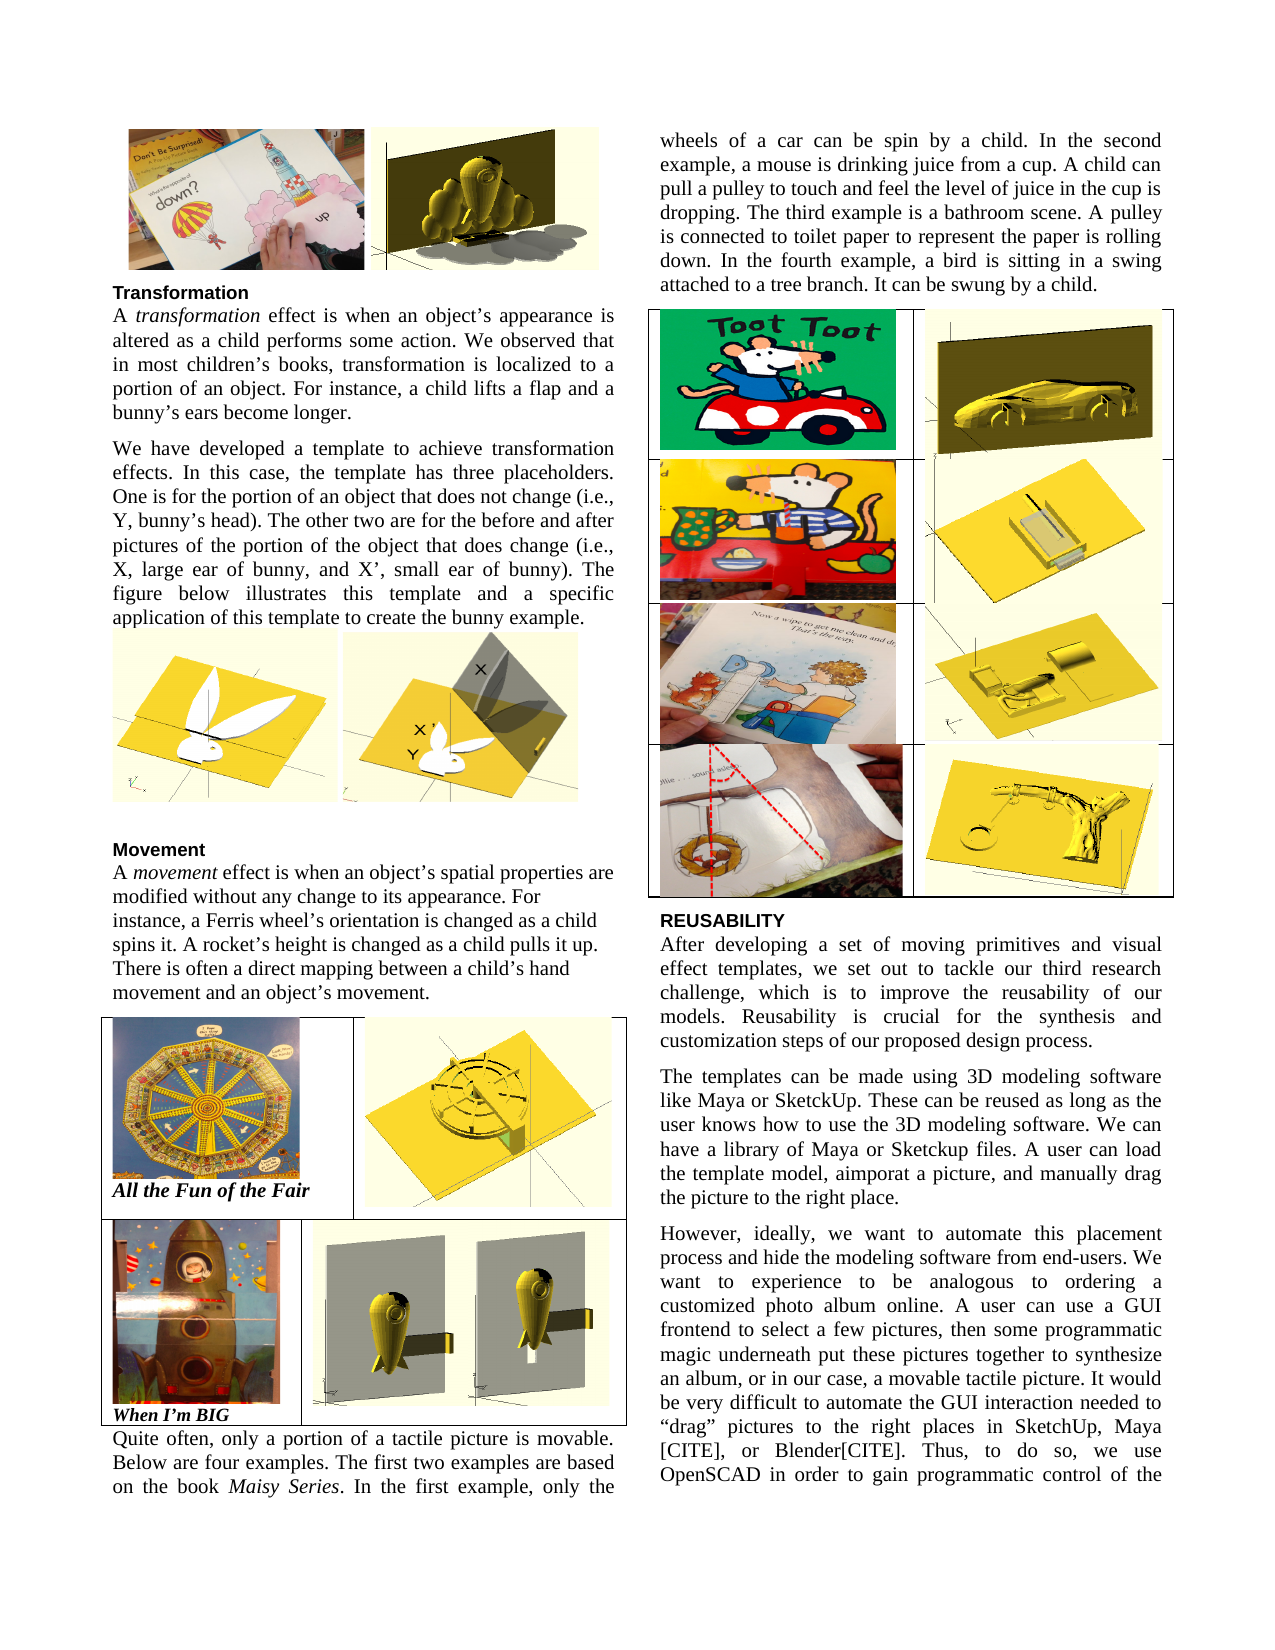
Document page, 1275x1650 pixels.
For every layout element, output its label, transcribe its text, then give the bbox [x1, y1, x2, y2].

picture [925, 744, 1159, 895]
picture [371, 127, 599, 270]
table_cell [649, 745, 660, 896]
picture [660, 603, 903, 897]
table_cell [914, 460, 925, 603]
table_header [1163, 310, 1173, 458]
picture [112, 1017, 300, 1179]
picture [660, 459, 896, 600]
table_cell [914, 604, 1173, 744]
table_cell [896, 604, 913, 744]
table_cell [649, 604, 660, 744]
table_cell [914, 745, 1173, 896]
table_header [649, 310, 913, 458]
picture [660, 309, 896, 450]
subtitle Transformation [112, 282, 615, 303]
picture [112, 1220, 281, 1404]
table_cell [1163, 460, 1173, 603]
picture [925, 309, 1163, 741]
subtitle Movement [112, 838, 615, 860]
table_header [914, 310, 925, 458]
text The templates can be made using 3D modeling software like Maya or SketckUp. These can be reused as long as the user knows how to use the 3D modeling software. We can have a library of Maya or Sketckup files. A user can load the template model, aimporat a picture, and manually drag the picture to the right place. [660, 1064, 1162, 1209]
picture [364, 1017, 612, 1207]
table_cell [302, 1220, 626, 1425]
text Quite often, only a portion of a tactile picture is movable. Below are four examples. The first two examples are based on the book Maisy Series. In the first example, only the wheels of a car can be spin by a child. In the second example, a mouse is drinking juice from a cup. A child can pull a pulley to touch and feel the level of juice in the cup is dropping. The third example is a bathroom scene. A pulley is connected to toilet paper to represent the paper is rolling down. In the fourth example, a bird is sitting in a swing attached to a tree branch. It can be swung by a child. [112, 1426, 615, 1498]
picture [312, 1220, 610, 1406]
subtitle REUSABILITY [660, 910, 1162, 931]
picture [112, 628, 338, 802]
picture [342, 632, 579, 802]
text A transformation effect is when an object’s appearance is altered as a child performs some action. We observed that in most children’s books, transformation is localized to a portion of an object. For instance, a child lifts a flap and a bunny’s ears become longer. [112, 303, 615, 424]
table_cell [649, 460, 913, 603]
table_cell When I’m BIG [102, 1220, 301, 1425]
table_header [354, 1018, 626, 1219]
text We have developed a template to achieve transformation effects. In this case, the template has three placeholders. One is for the portion of an object that does not change (i.e., Y, bunny’s head). The other two are for the before and after pictures of the portion of the object that does change (i.e., X, large ear of bunny, and X’, small ear of bunny). The figure below illustrates this template and a specific application of this template to create the bunny example. [112, 436, 615, 629]
text Quite often, only a portion of a tactile picture is movable. Below are four examples. The first two examples are based on the book Maisy Series. In the first example, only the wheels of a car can be spin by a child. In the second example, a mouse is drinking juice from a cup. A child can pull a pulley to touch and feel the level of juice in the cup is dropping. The third example is a bathroom scene. A pulley is connected to toilet paper to represent the paper is rolling down. In the fourth example, a bird is sitting in a swing attached to a tree branch. It can be swung by a child. [660, 127, 1162, 296]
table_cell [903, 745, 913, 896]
picture [128, 129, 365, 270]
text After developing a set of moving primitives and visual effect templates, we set out to tackle our third research challenge, which is to improve the reusability of our models. Reusability is crucial for the synthesis and customization steps of our proposed design process. [660, 931, 1162, 1052]
text A movement effect is when an object’s spatial properties are modified without any change to its appearance. For instance, a Ferris wheel’s orientation is changed as a child spins it. A rocket’s height is changed as a child pulls it up. There is often a direct mapping between a child’s hand movement and an object’s movement. [112, 860, 615, 1004]
table_header All the Fun of the Fair [102, 1018, 353, 1219]
